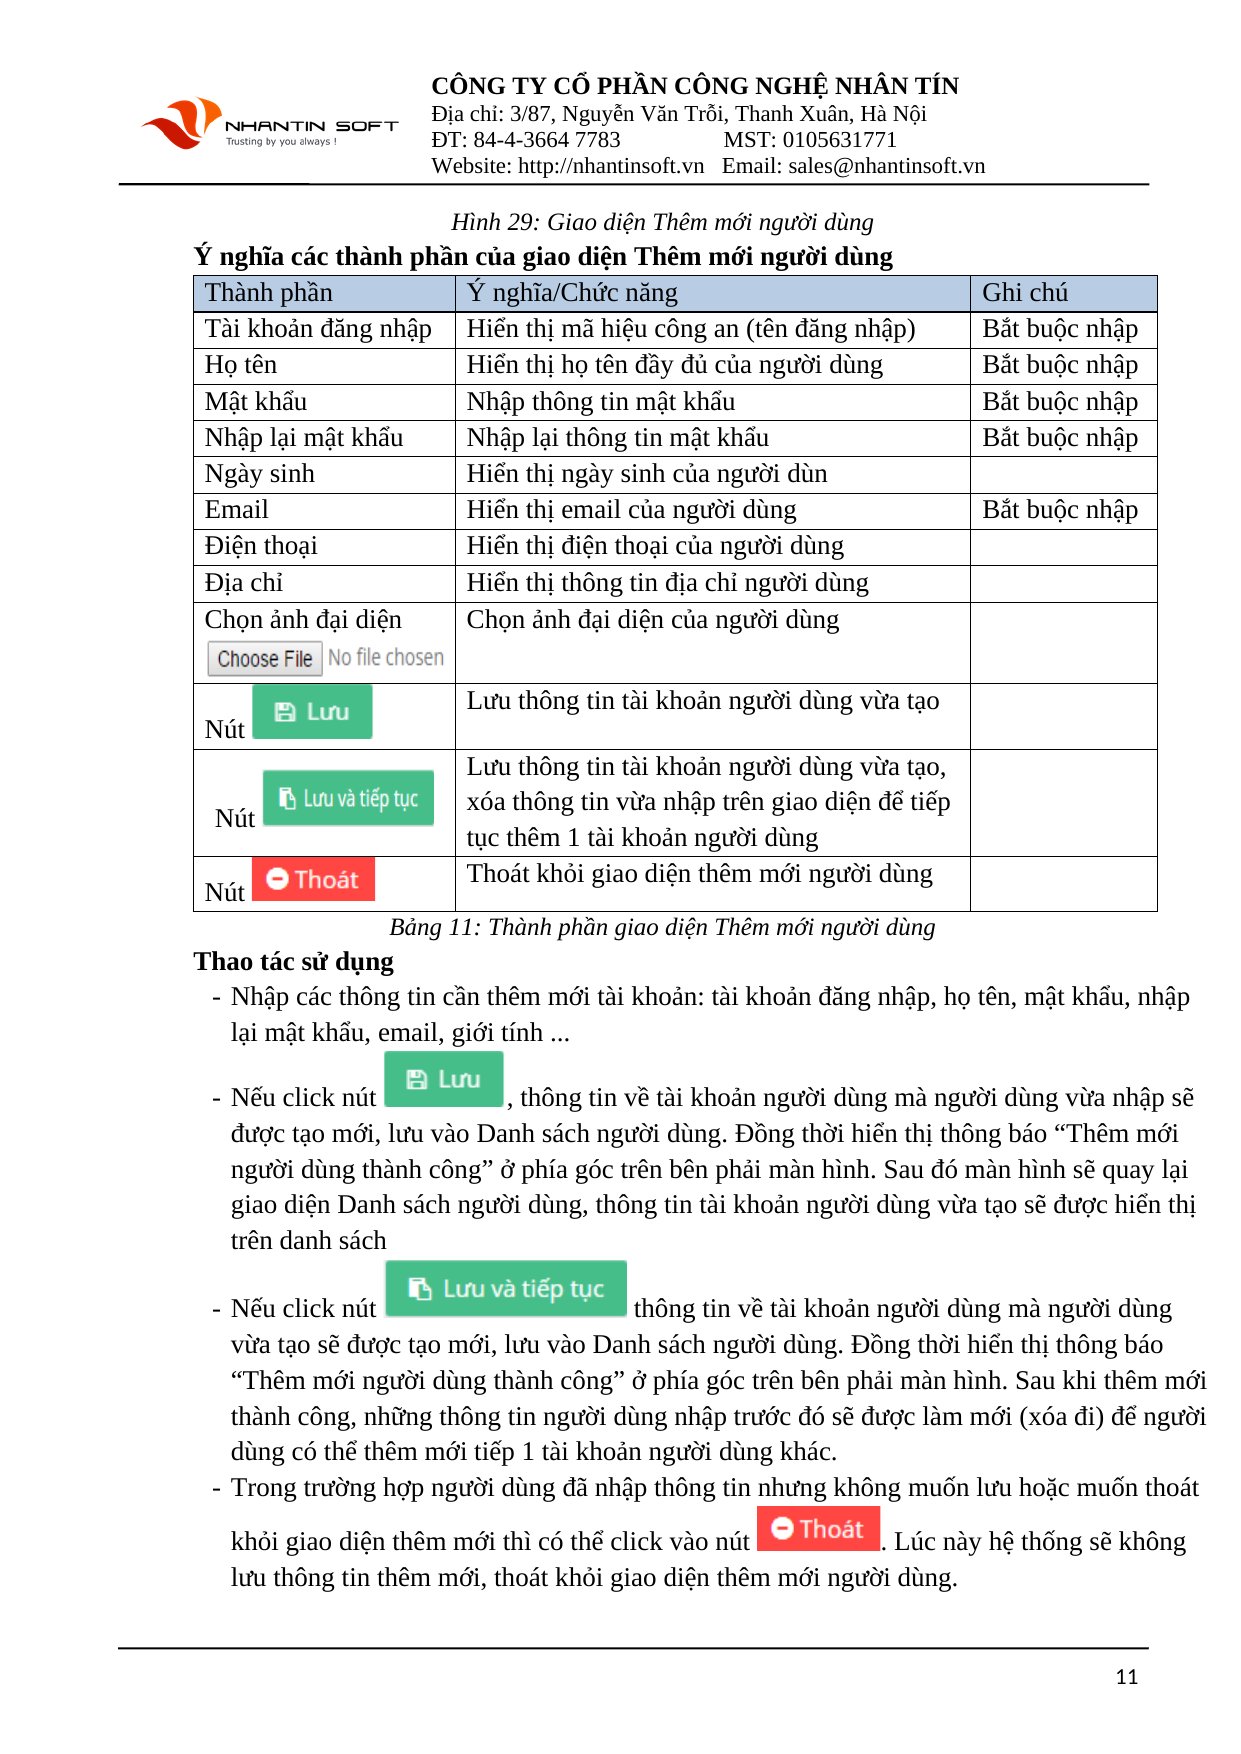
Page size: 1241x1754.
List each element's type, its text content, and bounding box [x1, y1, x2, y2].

table_cell Ngày sinh [194, 457, 455, 492]
table_cell Bắt buộc nhập [971, 494, 1157, 528]
list Trong trường hợp người dùng đã nhập thông tin nhưng không muốn lưu hoặc muốn thoát khỏi giao diện thêm mới thì có thể click vào nút . Lúc này hệ thống sẽ không lưu thông tin thêm mới, thoát khỏi giao diện thêm mới người dùng. [212, 1471, 1209, 1592]
table_cell Mật khẩu [194, 385, 455, 419]
table_header Ý nghĩa/Chức năng [456, 276, 970, 311]
table_cell Hiển thị ngày sinh của người dùn [456, 457, 970, 492]
table_cell [971, 857, 1157, 911]
picture [204, 638, 447, 680]
text Hình 29: Giao diện Thêm mới người dùng [118, 207, 1209, 235]
table_header Thành phần [194, 276, 455, 311]
table_cell [971, 566, 1157, 602]
table_cell [971, 530, 1157, 565]
picture [757, 1506, 881, 1551]
list Nếu click nút thông tin về tài khoản người dùng mà người dùng vừa tạo sẽ được tạo mới, lưu vào Danh sách người dùng. Đồng thời hiển thị thông báo “Thêm mới người dùng thành công” ở phía góc trên bên phải màn hình. Sau khi thêm mới thành công, những thông tin người dùng nhập trước đó sẽ được làm mới (xóa đi) để người dùng có thể thêm mới tiếp 1 tài khoản người dùng khác. [212, 1260, 1209, 1466]
table_cell [971, 750, 1157, 856]
table_cell Hiển thị điện thoại của người dùng [456, 530, 970, 565]
table_cell Nhập lại mật khẩu [194, 421, 455, 456]
text Bảng 11: Thành phần giao diện Thêm mới người dùng [118, 912, 1209, 940]
table_cell Điện thoại [194, 530, 455, 565]
table_cell Nhập thông tin mật khẩu [456, 385, 970, 419]
table_cell Nút [194, 684, 455, 749]
table_cell [971, 457, 1157, 492]
picture [251, 857, 376, 901]
table_cell Bắt buộc nhập [971, 349, 1157, 383]
table_header Ghi chú [971, 276, 1157, 311]
table_cell Email [194, 494, 455, 528]
subtitle Thao tác sử dụng [118, 945, 1209, 976]
table_cell Bắt buộc nhập [971, 421, 1157, 456]
table_cell Địa chỉ [194, 566, 455, 602]
list Nếu click nút , thông tin về tài khoản người dùng mà người dùng vừa nhập sẽ được tạo mới, lưu vào Danh sách người dùng. Đồng thời hiển thị thông báo “Thêm mới người dùng thành công” ở phía góc trên bên phải màn hình. Sau đó màn hình sẽ quay lại giao diện Danh sách người dùng, thông tin tài khoản người dùng vừa tạo sẽ được hiển thị trên danh sách [212, 1052, 1209, 1255]
picture [383, 1260, 627, 1318]
table_cell Hiển thị mã hiệu công an (tên đăng nhập) [456, 313, 970, 347]
table_cell Họ tên [194, 349, 455, 383]
picture [129, 70, 409, 176]
table_cell Chọn ảnh đại diện của người dùng [456, 603, 970, 683]
table_cell [971, 603, 1157, 683]
list Nhập các thông tin cần thêm mới tài khoản: tài khoản đăng nhập, họ tên, mật khẩu, nhập lại mật khẩu, email, giới tính ... [212, 980, 1209, 1047]
table_cell Lưu thông tin tài khoản người dùng vừa tạo [456, 684, 970, 749]
table_cell Bắt buộc nhập [971, 385, 1157, 419]
table_cell Hiển thị họ tên đầy đủ của người dùng [456, 349, 970, 383]
table_cell Nút [194, 750, 455, 856]
table_cell Hiển thị thông tin địa chỉ người dùng [456, 566, 970, 602]
table_cell Hiển thị email của người dùng [456, 494, 970, 528]
table_cell Tài khoản đăng nhập [194, 313, 455, 347]
table_cell [971, 684, 1157, 749]
picture [251, 684, 376, 739]
table_cell Nút [194, 857, 455, 911]
picture [383, 1051, 507, 1107]
table_cell Nhập lại thông tin mật khẩu [456, 421, 970, 456]
table_cell Bắt buộc nhập [971, 313, 1157, 347]
table_cell Chọn ảnh đại diện [194, 603, 455, 683]
picture [261, 769, 434, 827]
subtitle Ý nghĩa các thành phần của giao diện Thêm mới người dùng [118, 240, 1209, 271]
table_cell Thoát khỏi giao diện thêm mới người dùng [456, 857, 970, 911]
table_cell Lưu thông tin tài khoản người dùng vừa tạo, xóa thông tin vừa nhập trên giao diện để tiếp tục thêm 1 tài khoản người dùng [456, 750, 970, 856]
